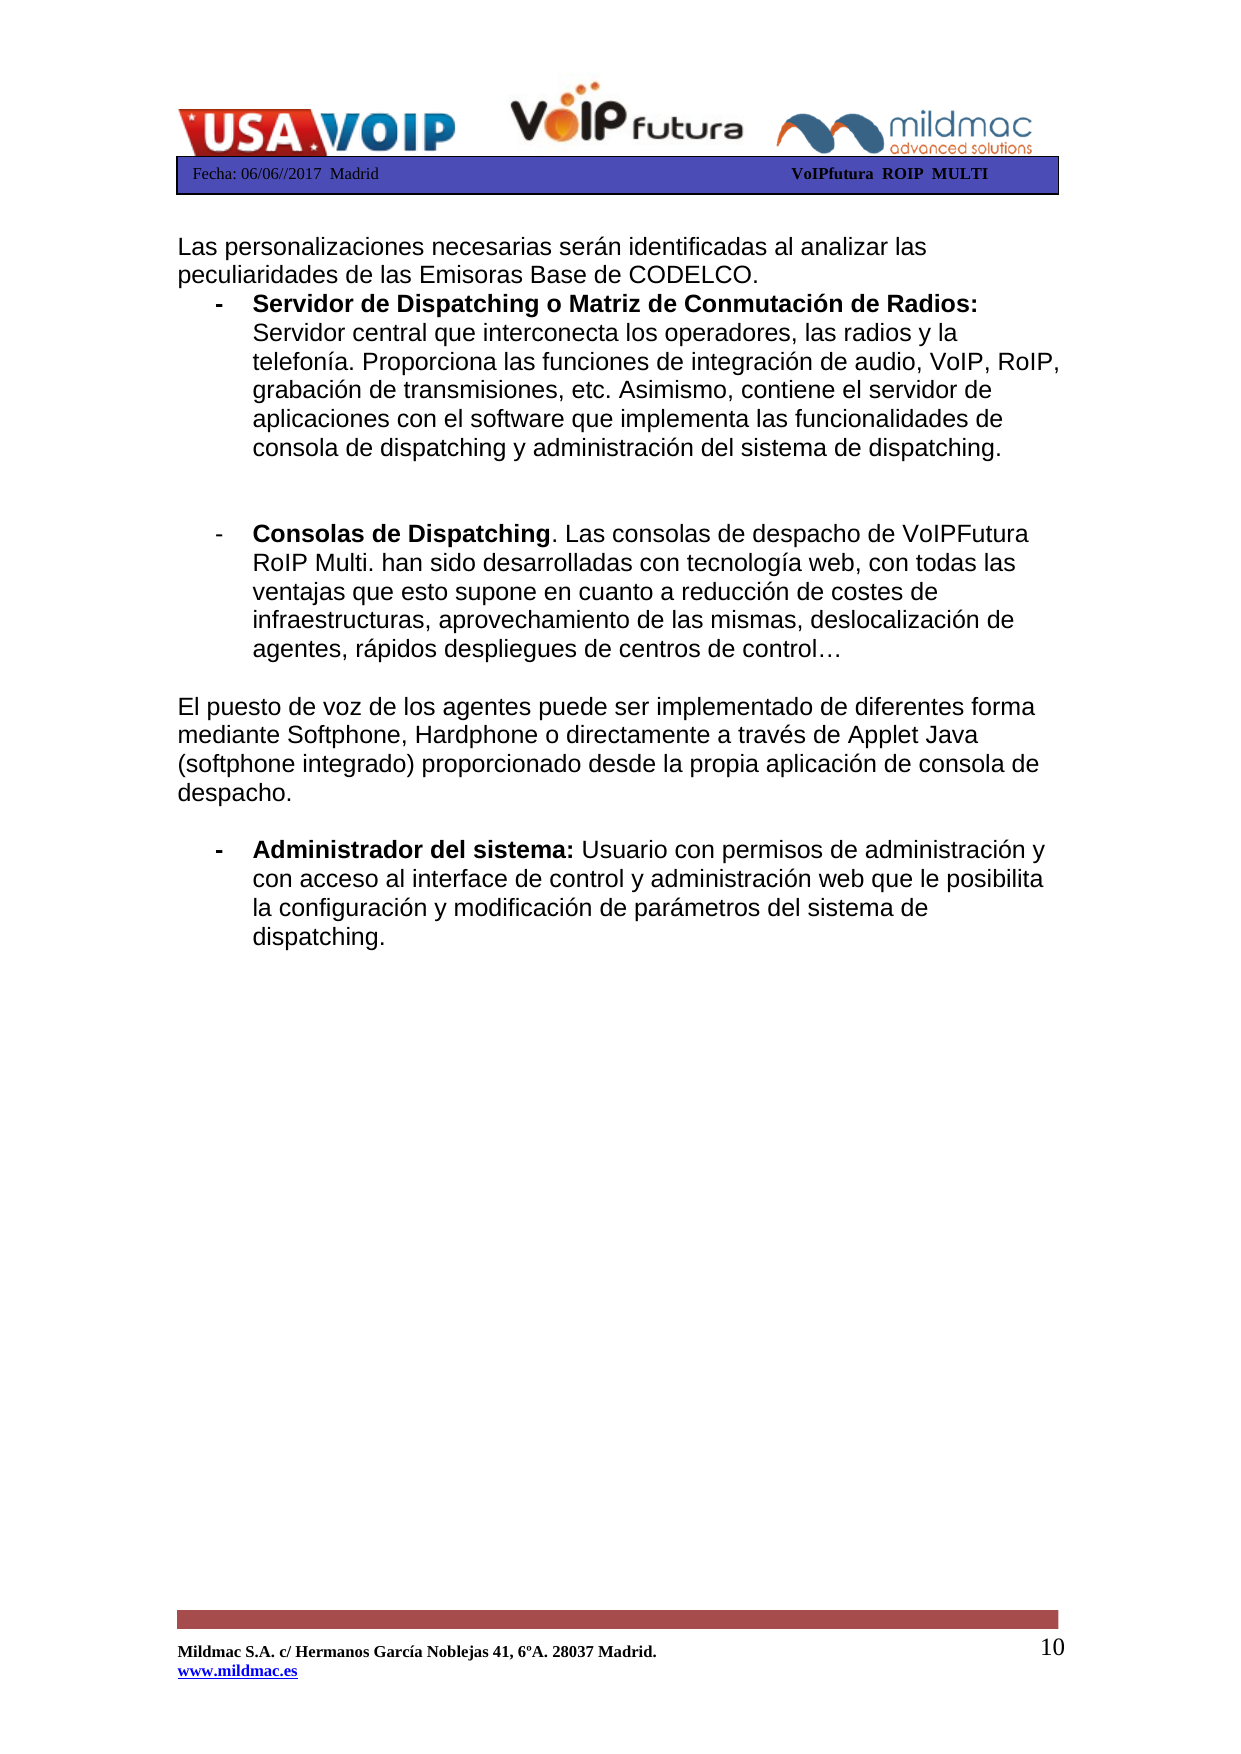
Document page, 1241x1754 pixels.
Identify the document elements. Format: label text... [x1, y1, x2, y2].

list Administrador del sistema: Usuario con permisos de administración y con acceso al interface de control y administración web que le posibilita la configuración y modificación de parámetros del sistema de dispatching. [215, 836, 1063, 951]
list Consolas de Dispatching. Las consolas de despacho de VoIPFutura RoIP Multi. han sido desarrolladas con tecnología web, con todas las ventajas que esto supone en cuanto a reducción de costes de infraestructuras, aprovechamiento de las mismas, deslocalización de agentes, rápidos despliegues de centros de control… [215, 519, 1063, 663]
picture [497, 73, 754, 156]
text Las personalizaciones necesarias serán identificadas al analizar las peculiaridades de las Emisoras Base de CODELCO. [177, 232, 1063, 289]
picture [772, 108, 1038, 156]
text El puesto de voz de los agentes puede ser implementado de diferentes forma mediante Softphone, Hardphone o directamente a través de Applet Java (softphone integrado) proporcionado desde la propia aplicación de consola de despacho. [177, 692, 1063, 807]
list Servidor de Dispatching o Matriz de Conmutación de Radios: Servidor central que interconecta los operadores, las radios y la telefonía. Proporciona las funciones de integración de audio, VoIP, RoIP, grabación de transmisiones, etc. Asimismo, contiene el servidor de aplicaciones con el software que implementa las funcionalidades de consola de dispatching y administración del sistema de dispatching. [215, 289, 1063, 462]
picture [177, 109, 457, 156]
